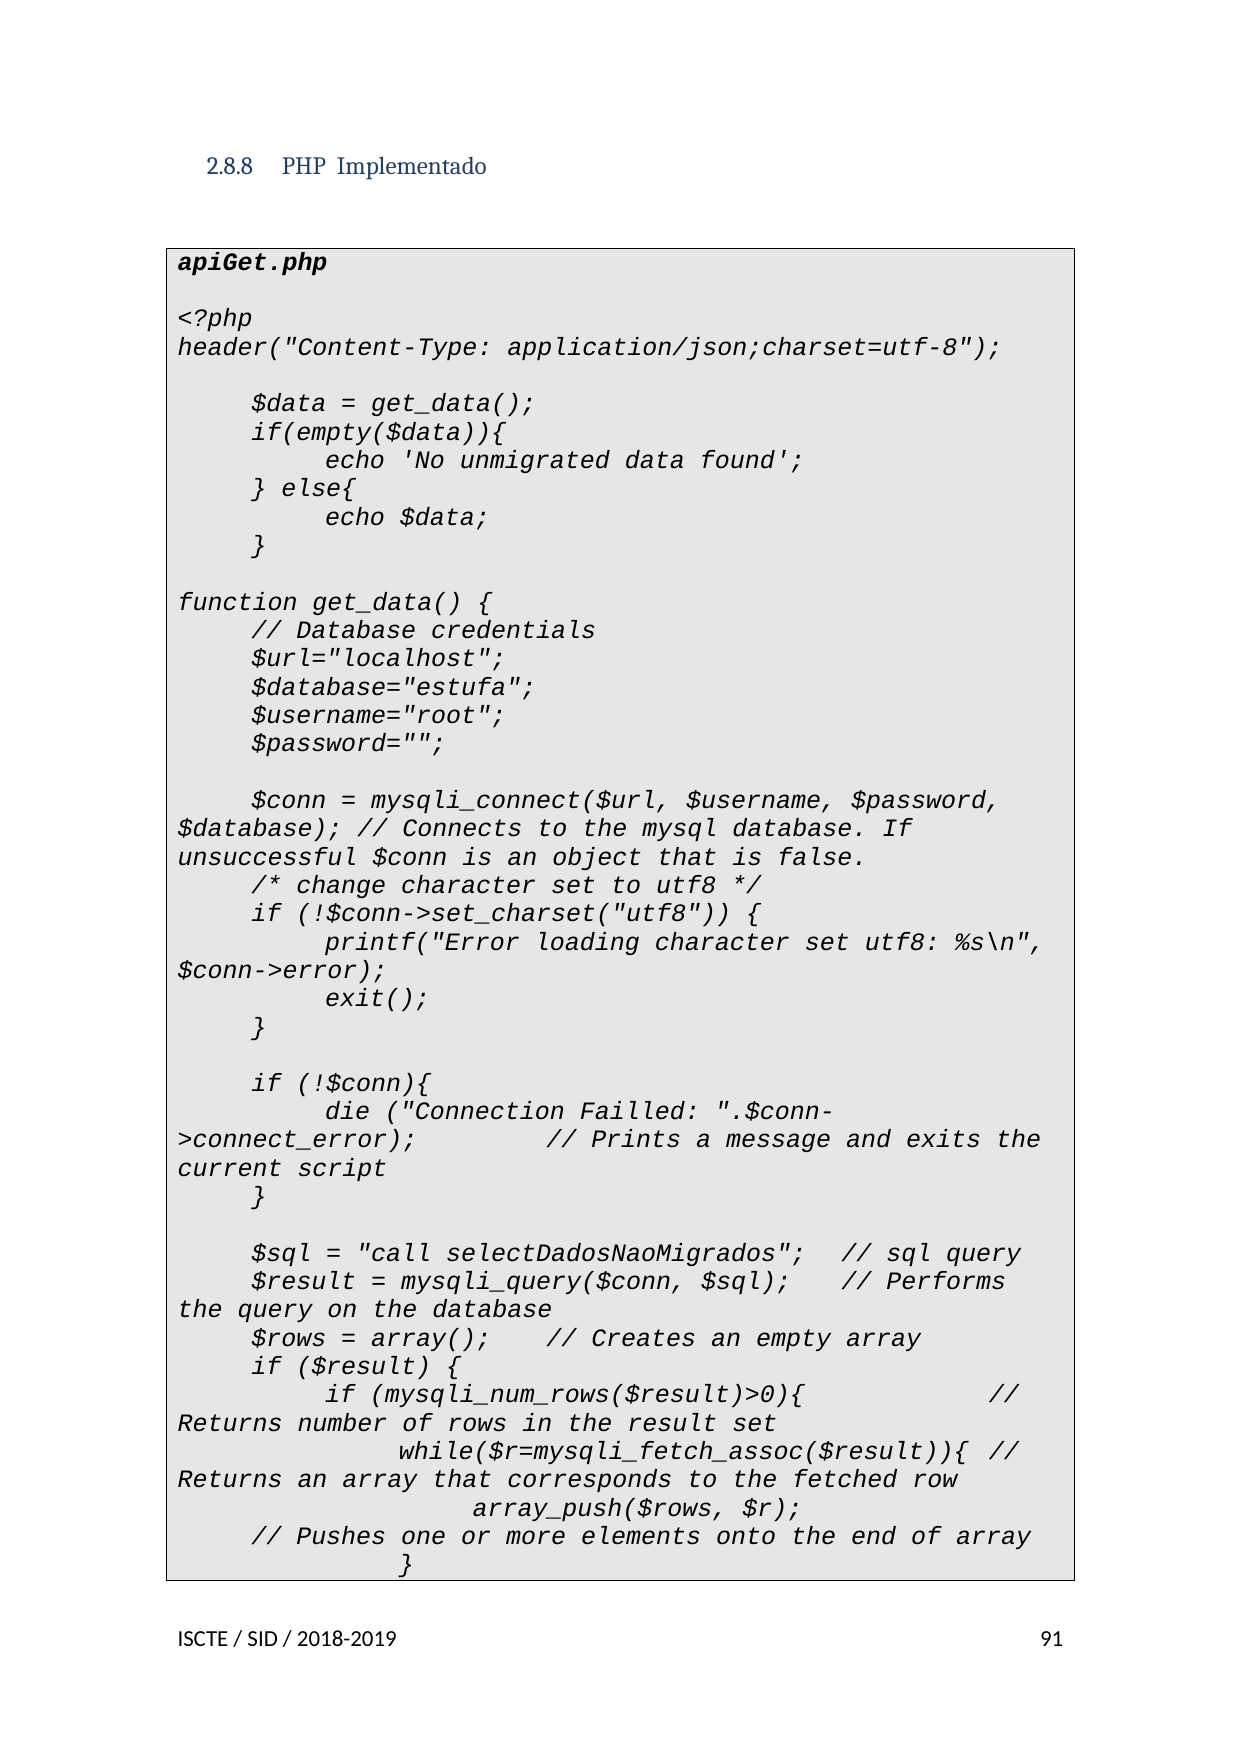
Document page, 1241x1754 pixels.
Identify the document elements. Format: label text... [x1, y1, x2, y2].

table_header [167, 249, 1074, 1580]
subtitle PHP Implementado [207, 152, 1063, 181]
